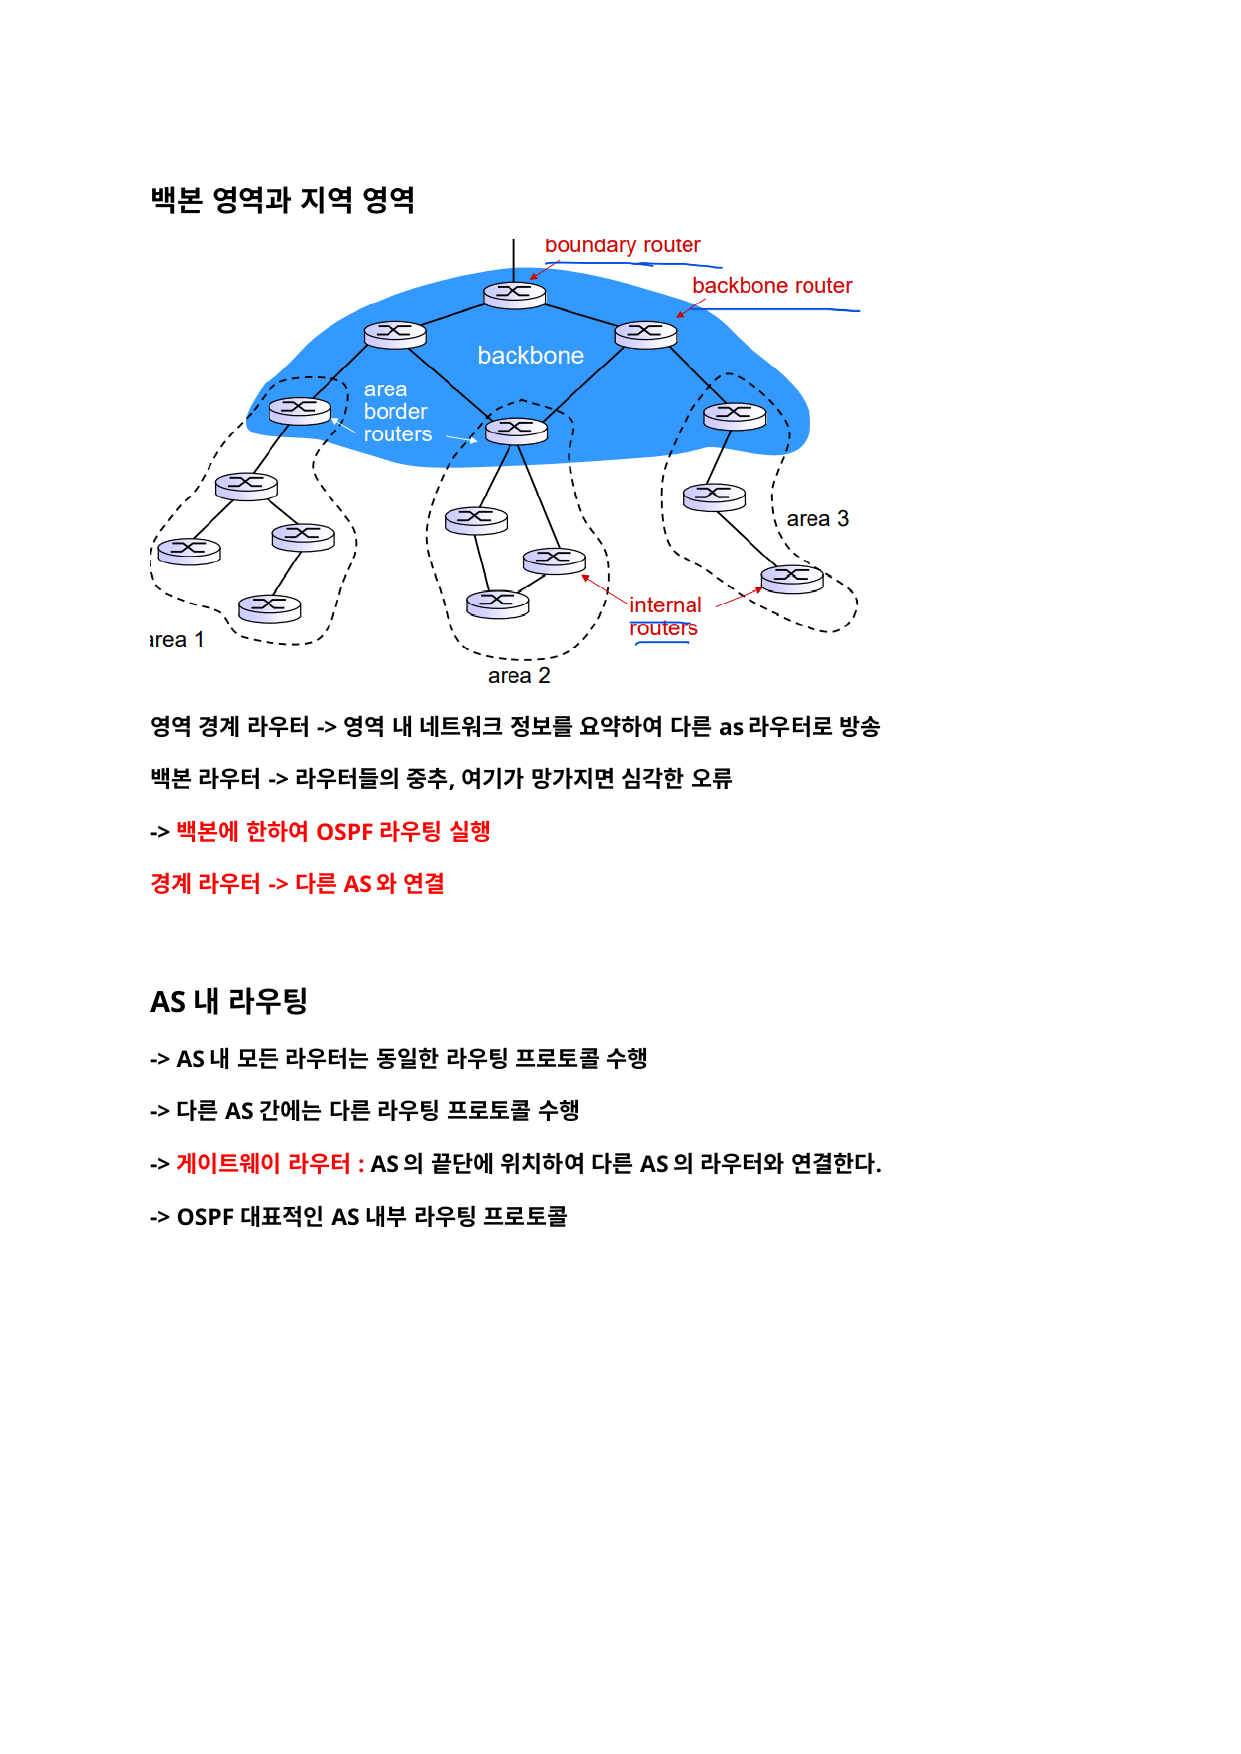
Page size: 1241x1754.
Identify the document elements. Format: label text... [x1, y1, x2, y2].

picture [150, 239, 870, 690]
text -> 게이트웨이 라우터 : AS의 끝단에 위치하여 다른 AS의 라우터와 연결한다. [150, 1146, 1090, 1179]
text -> AS내 모든 라우터는 동일한 라우팅 프로토콜 수행 [150, 1041, 1090, 1074]
text AS 내 라우팅 [150, 978, 1090, 1021]
text -> OSPF 대표적인 AS 내부 라우팅 프로토콜 [150, 1198, 1090, 1232]
text -> 다른 AS 간에는 다른 라우팅 프로토콜 수행 [150, 1093, 1090, 1127]
text 백본 라우터 -> 라우터들의 중추, 여기가 망가지면 심각한 오류 [150, 761, 1090, 794]
text 경계 라우터 -> 다른 AS와 연결 [150, 866, 1090, 899]
text 백본 영역과 지역 영역 [150, 177, 1090, 219]
text -> 백본에 한하여 OSPF 라우팅 실행 [150, 813, 1090, 847]
text 영역 경계 라우터 -> 영역 내 네트워크 정보를 요약하여 다른 as라우터로 방송 [150, 708, 1090, 742]
